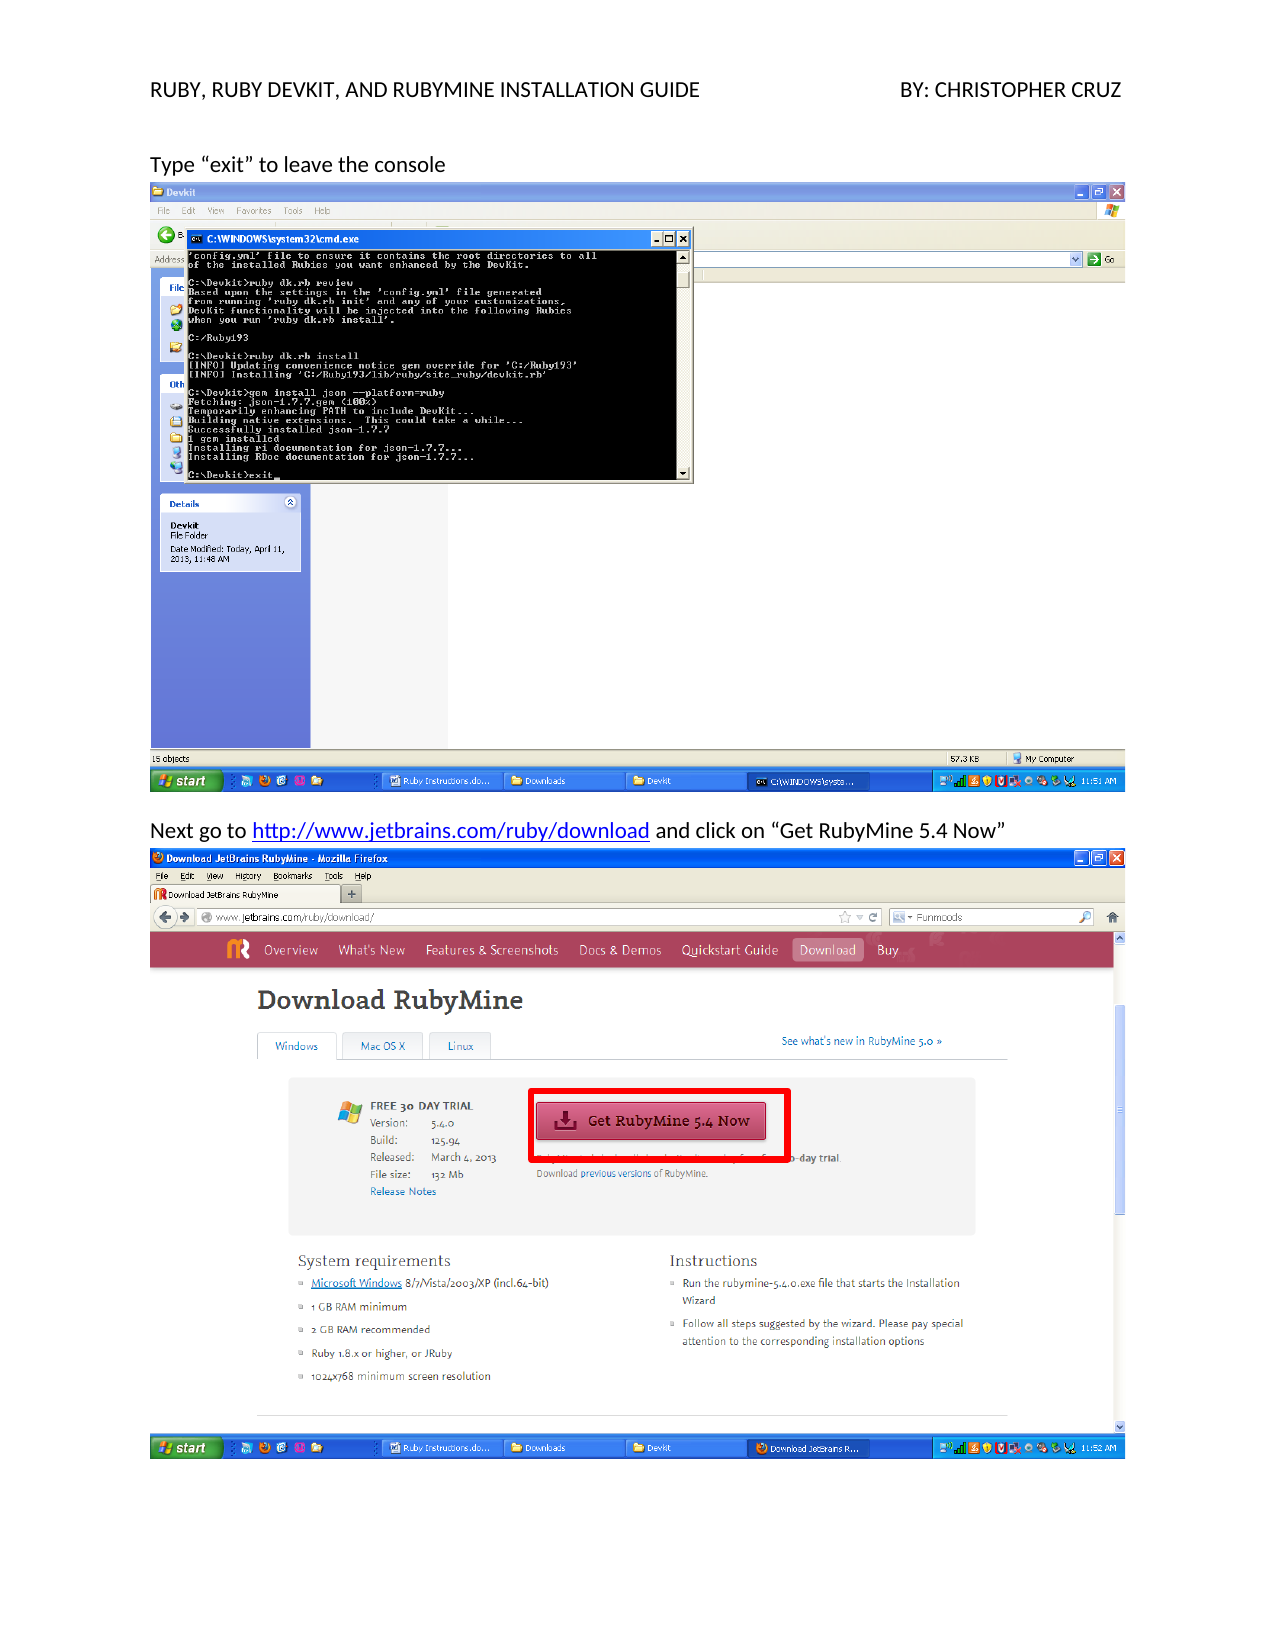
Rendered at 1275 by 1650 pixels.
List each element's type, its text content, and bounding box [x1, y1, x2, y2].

text Next go to http://www.jetbrains.com/ruby/download and click on “Get RubyMine 5.4 Now” [150, 817, 1125, 848]
picture [150, 848, 1125, 1459]
picture [150, 182, 1125, 792]
text Type “exit” to leave the console [150, 150, 1125, 182]
